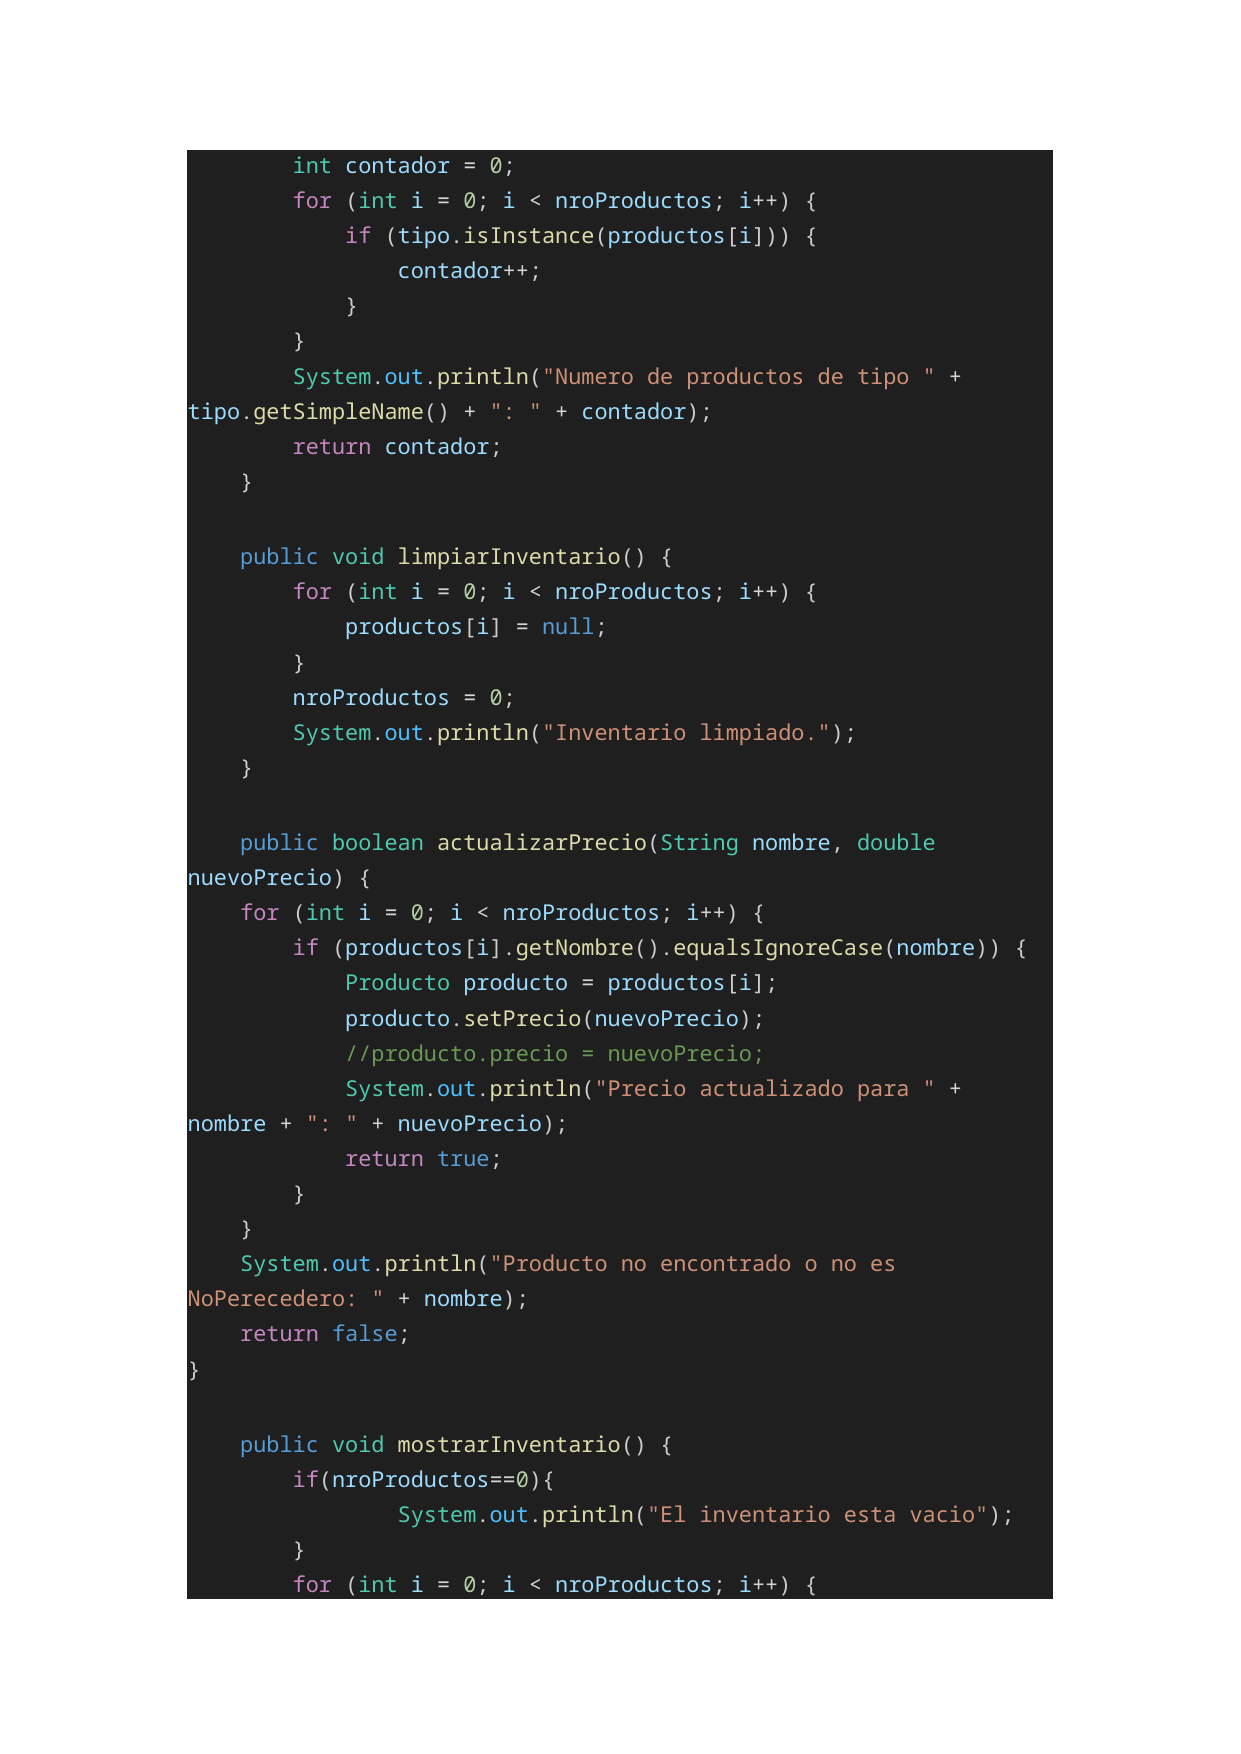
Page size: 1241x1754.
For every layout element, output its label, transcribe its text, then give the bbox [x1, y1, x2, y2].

text if (productos[i].getNombre().equalsIgnoreCase(nombre)) { [187, 932, 1053, 962]
text System.out.println("El inventario esta vacio"); [187, 1499, 1053, 1529]
text } [187, 290, 1053, 320]
text for (int i = 0; i < nroProductos; i++) { [187, 897, 1053, 927]
text Producto producto = productos[i]; [187, 967, 1053, 997]
text producto.setPrecio(nuevoPrecio); [187, 1002, 1053, 1032]
text public void mostrarInventario() { [187, 1429, 1053, 1458]
text for (int i = 0; i < nroProductos; i++) { [187, 185, 1053, 215]
text return false; [187, 1318, 1053, 1348]
text contador++; [187, 255, 1053, 285]
text System.out.println("Precio actualizado para " + nombre + ": " + nuevoPrecio); [187, 1073, 1053, 1138]
text for (int i = 0; i < nroProductos; i++) { [187, 576, 1053, 606]
text public void limpiarInventario() { [187, 541, 1053, 571]
text } [187, 466, 1053, 496]
text System.out.println("Numero de productos de tipo " + tipo.getSimpleName() + ": " + contador); [187, 361, 1053, 426]
text if(nroProductos==0){ [187, 1464, 1053, 1494]
text //producto.precio = nuevoPrecio; [187, 1038, 1053, 1067]
text public boolean actualizarPrecio(String nombre, double nuevoPrecio) { [187, 827, 1053, 892]
text } [187, 1213, 1053, 1243]
text for (int i = 0; i < nroProductos; i++) { [187, 1569, 1053, 1599]
text } [187, 646, 1053, 676]
text return contador; [187, 431, 1053, 461]
text } [187, 1353, 1053, 1383]
text nroProductos = 0; [187, 682, 1053, 711]
text return true; [187, 1143, 1053, 1173]
text } [187, 1178, 1053, 1208]
text } [187, 326, 1053, 355]
text if (tipo.isInstance(productos[i])) { [187, 220, 1053, 250]
text System.out.println("Inventario limpiado."); [187, 717, 1053, 746]
text } [187, 1534, 1053, 1564]
text System.out.println("Producto no encontrado o no es NoPerecedero: " + nombre); [187, 1248, 1053, 1313]
text productos[i] = null; [187, 611, 1053, 641]
text int contador = 0; [187, 150, 1053, 180]
text } [187, 752, 1053, 782]
